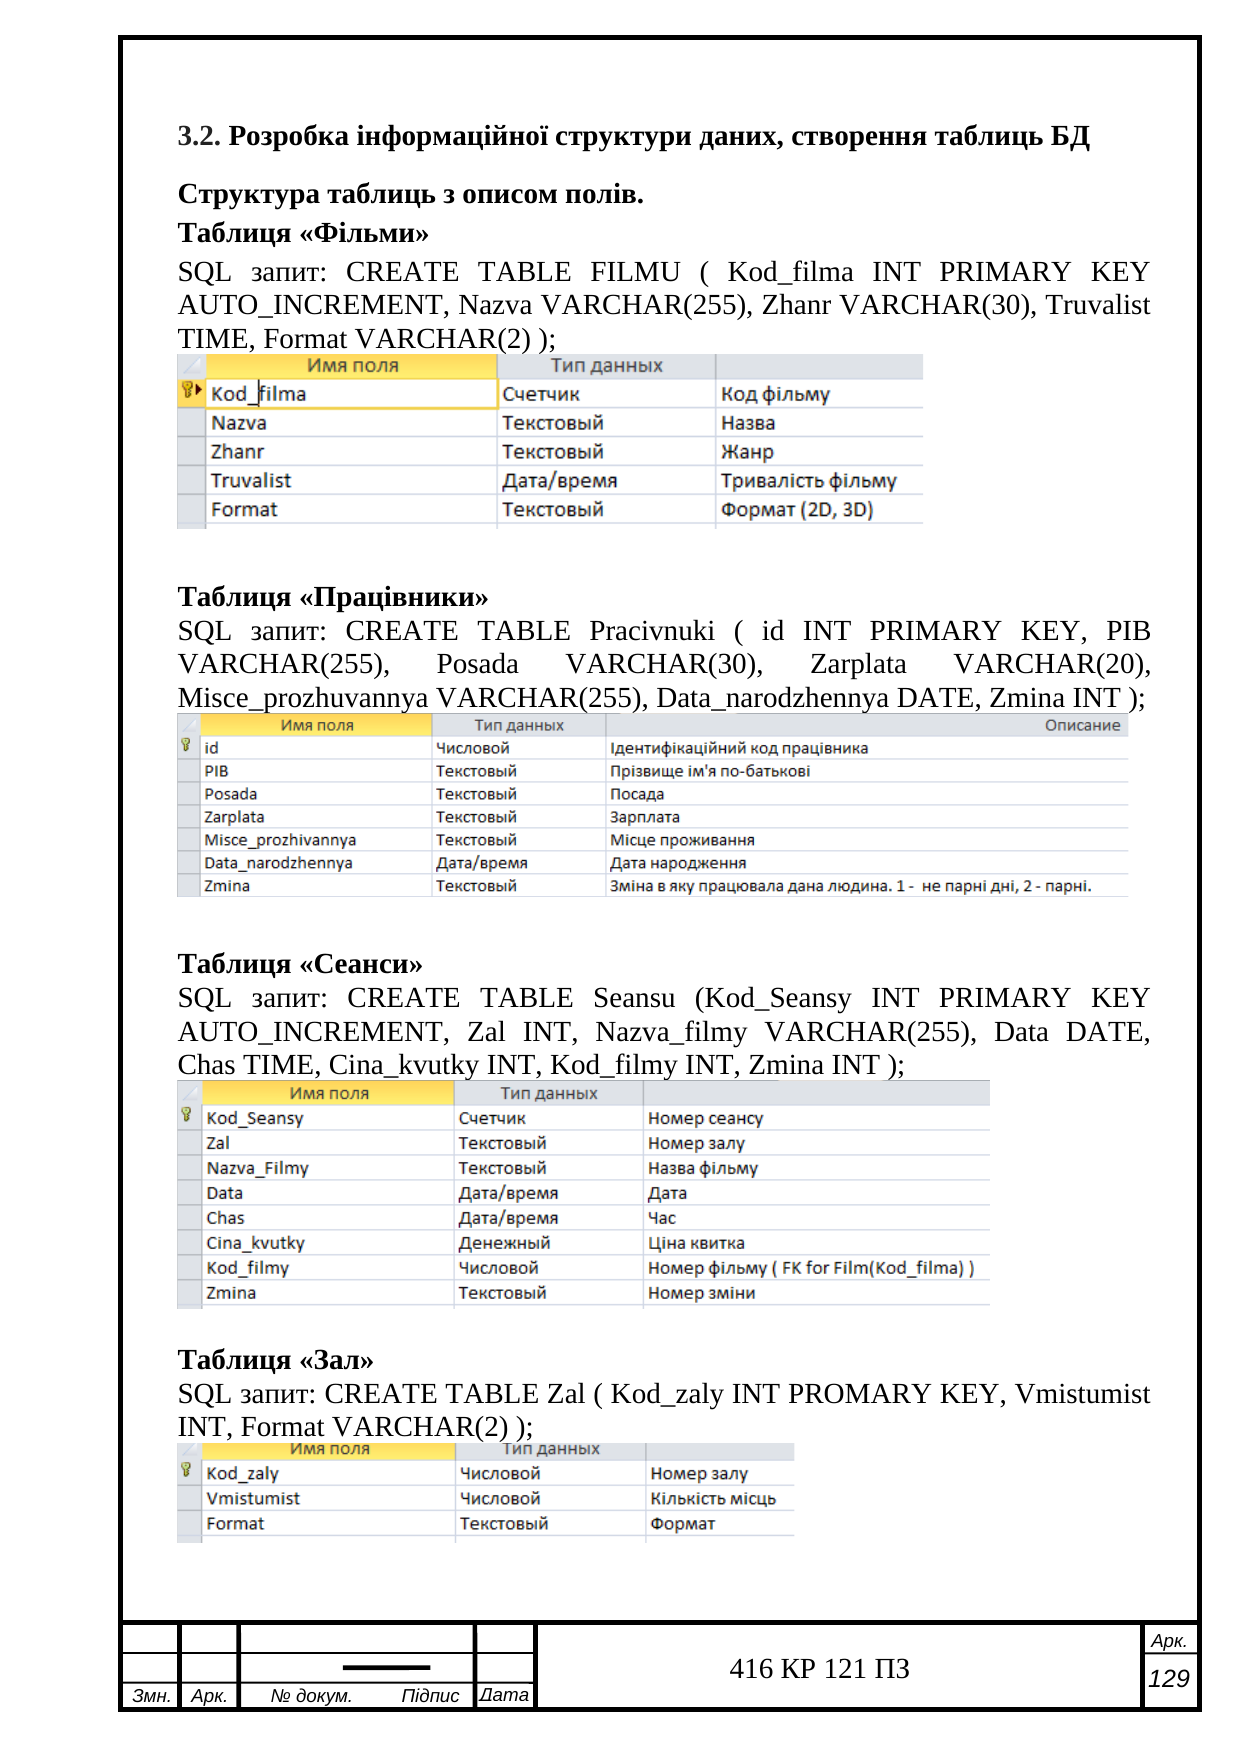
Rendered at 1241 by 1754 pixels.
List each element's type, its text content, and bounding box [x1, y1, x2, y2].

text 3.2. Розробка інформаційної структури даних, створення таблиць БД [228, 118, 1152, 152]
text Таблиця «Сеанси» [177, 947, 1152, 980]
text Таблиця «Зал» [177, 1342, 1152, 1376]
picture [177, 713, 1129, 897]
text Таблиця «Фільми» [177, 215, 1152, 249]
text Структура таблиць з описом полів. [177, 177, 1152, 210]
picture [177, 1443, 795, 1543]
picture [177, 1080, 990, 1309]
text SQL запит: CREATE TABLE Seansu (Kod_Seansy INT PRIMARY KEY AUTO_INCREMENT, Zal INT, Nazva_filmy VARCHAR(255), Data DATE, Chas TIME, Cina_kvutky INT, Kod_filmy INT, Zmina INT ); [177, 980, 1152, 1081]
picture [177, 354, 924, 529]
text Таблиця «Працівники» [177, 579, 1152, 613]
text SQL запит: CREATE TABLE Zal ( Kod_zaly INT PROMARY KEY, Vmistumist INT, Format VARCHAR(2) ); [177, 1376, 1152, 1443]
text SQL запит: CREATE TABLE Pracivnuki ( id INT PRIMARY KEY, PIB VARCHAR(255), Posada VARCHAR(30), Zarplata VARCHAR(20), Misce_prozhuvannya VARCHAR(255), Data_narodzhennya DATE, Zmina INT ); [177, 613, 1152, 713]
text SQL запит: CREATE TABLE FILMU ( Kod_filma INT PRIMARY KEY AUTO_INCREMENT, Nazva VARCHAR(255), Zhanr VARCHAR(30), Truvalist TIME, Format VARCHAR(2) ); [177, 254, 1152, 354]
